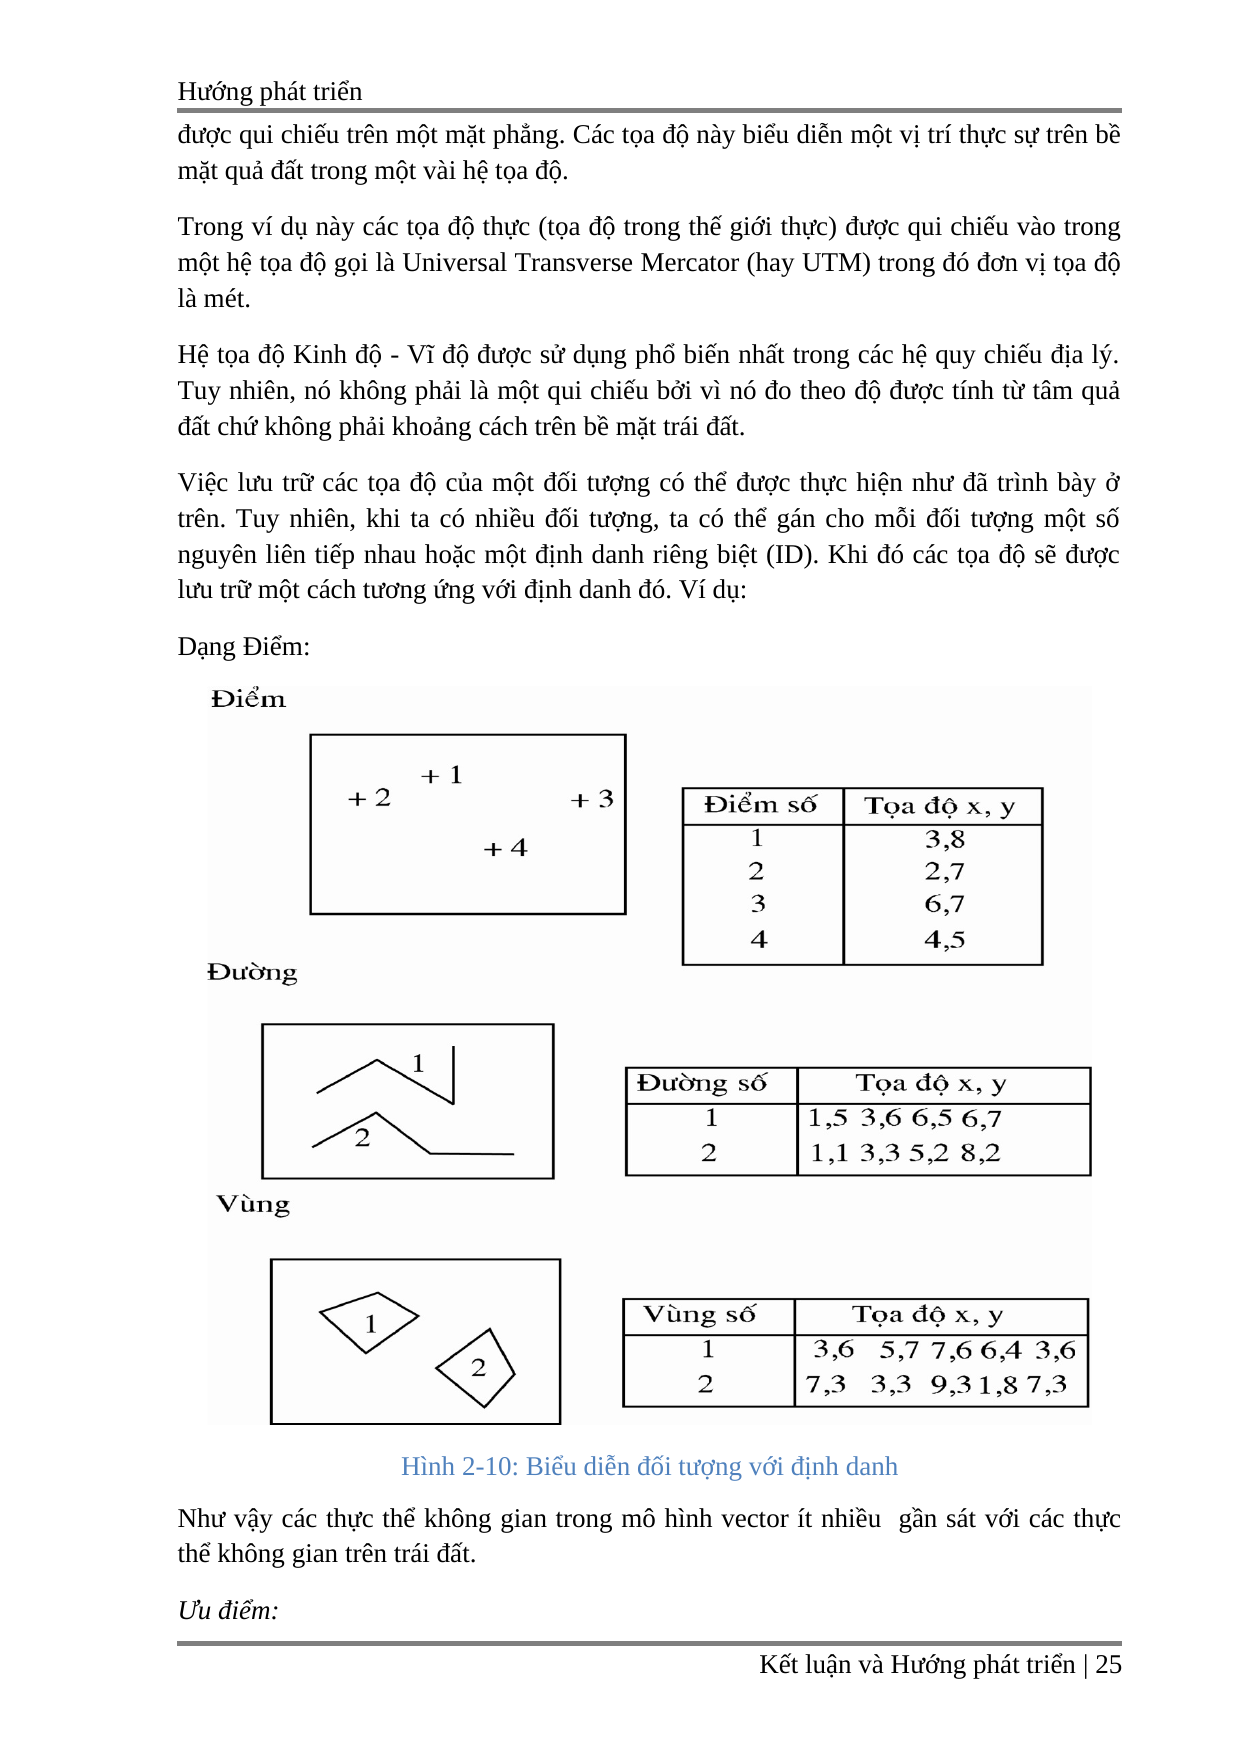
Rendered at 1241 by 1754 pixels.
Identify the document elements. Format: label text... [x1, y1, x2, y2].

text Trong ví dụ này các tọa độ thực (tọa độ trong thế giới thực) được qui chiếu vào trong một hệ tọa độ gọi là Universal Transverse Mercator (hay UTM) trong đó đơn vị tọa độ là mét. [177, 210, 1122, 313]
text Như vậy các thực thể không gian trong mô hình vector ít nhiều gần sát với các thực thể không gian trên trái đất. [177, 1502, 1122, 1568]
text Hệ tọa độ Kinh độ - Vĩ độ được sử dụng phổ biến nhất trong các hệ quy chiếu địa lý. Tuy nhiên, nó không phải là một qui chiếu bởi vì nó đo theo độ được tính từ tâm quả đất chứ không phải khoảng cách trên bề mặt trái đất. [177, 338, 1122, 441]
text Việc lưu trữ các tọa độ của một đối tượng có thể được thực hiện như đã trình bày ở trên. Tuy nhiên, khi ta có nhiều đối tượng, ta có thể gán cho mỗi đối tượng một số nguyên liên tiếp nhau hoặc một định danh riêng biệt (ID). Khi đó các tọa độ sẽ được lưu trữ một cách tương ứng với định danh đó. Ví dụ: [177, 466, 1122, 605]
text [177, 118, 1122, 185]
text Ưu điểm: [177, 1594, 1122, 1625]
picture [207, 686, 1092, 1425]
text Dạng Điểm: [177, 630, 1122, 661]
